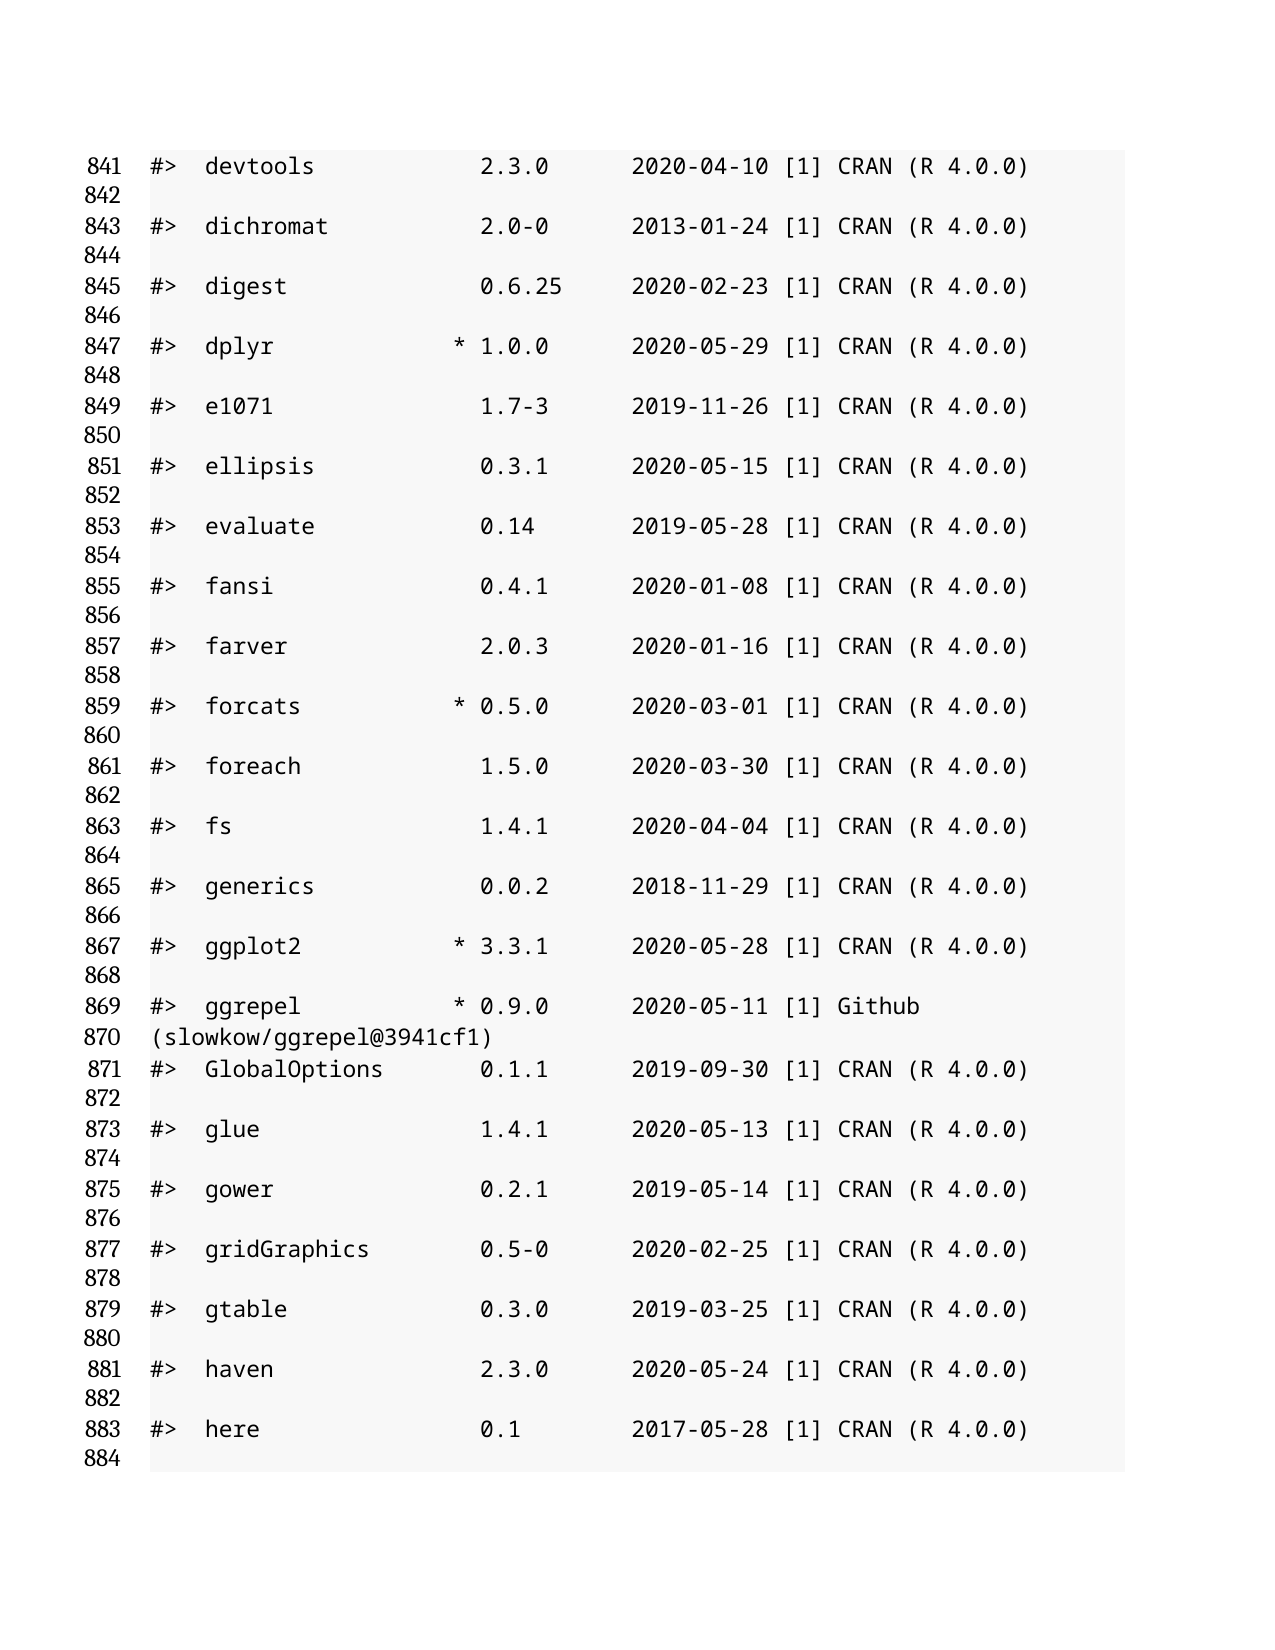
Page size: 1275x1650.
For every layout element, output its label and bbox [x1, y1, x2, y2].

text [150, 150, 1125, 1472]
